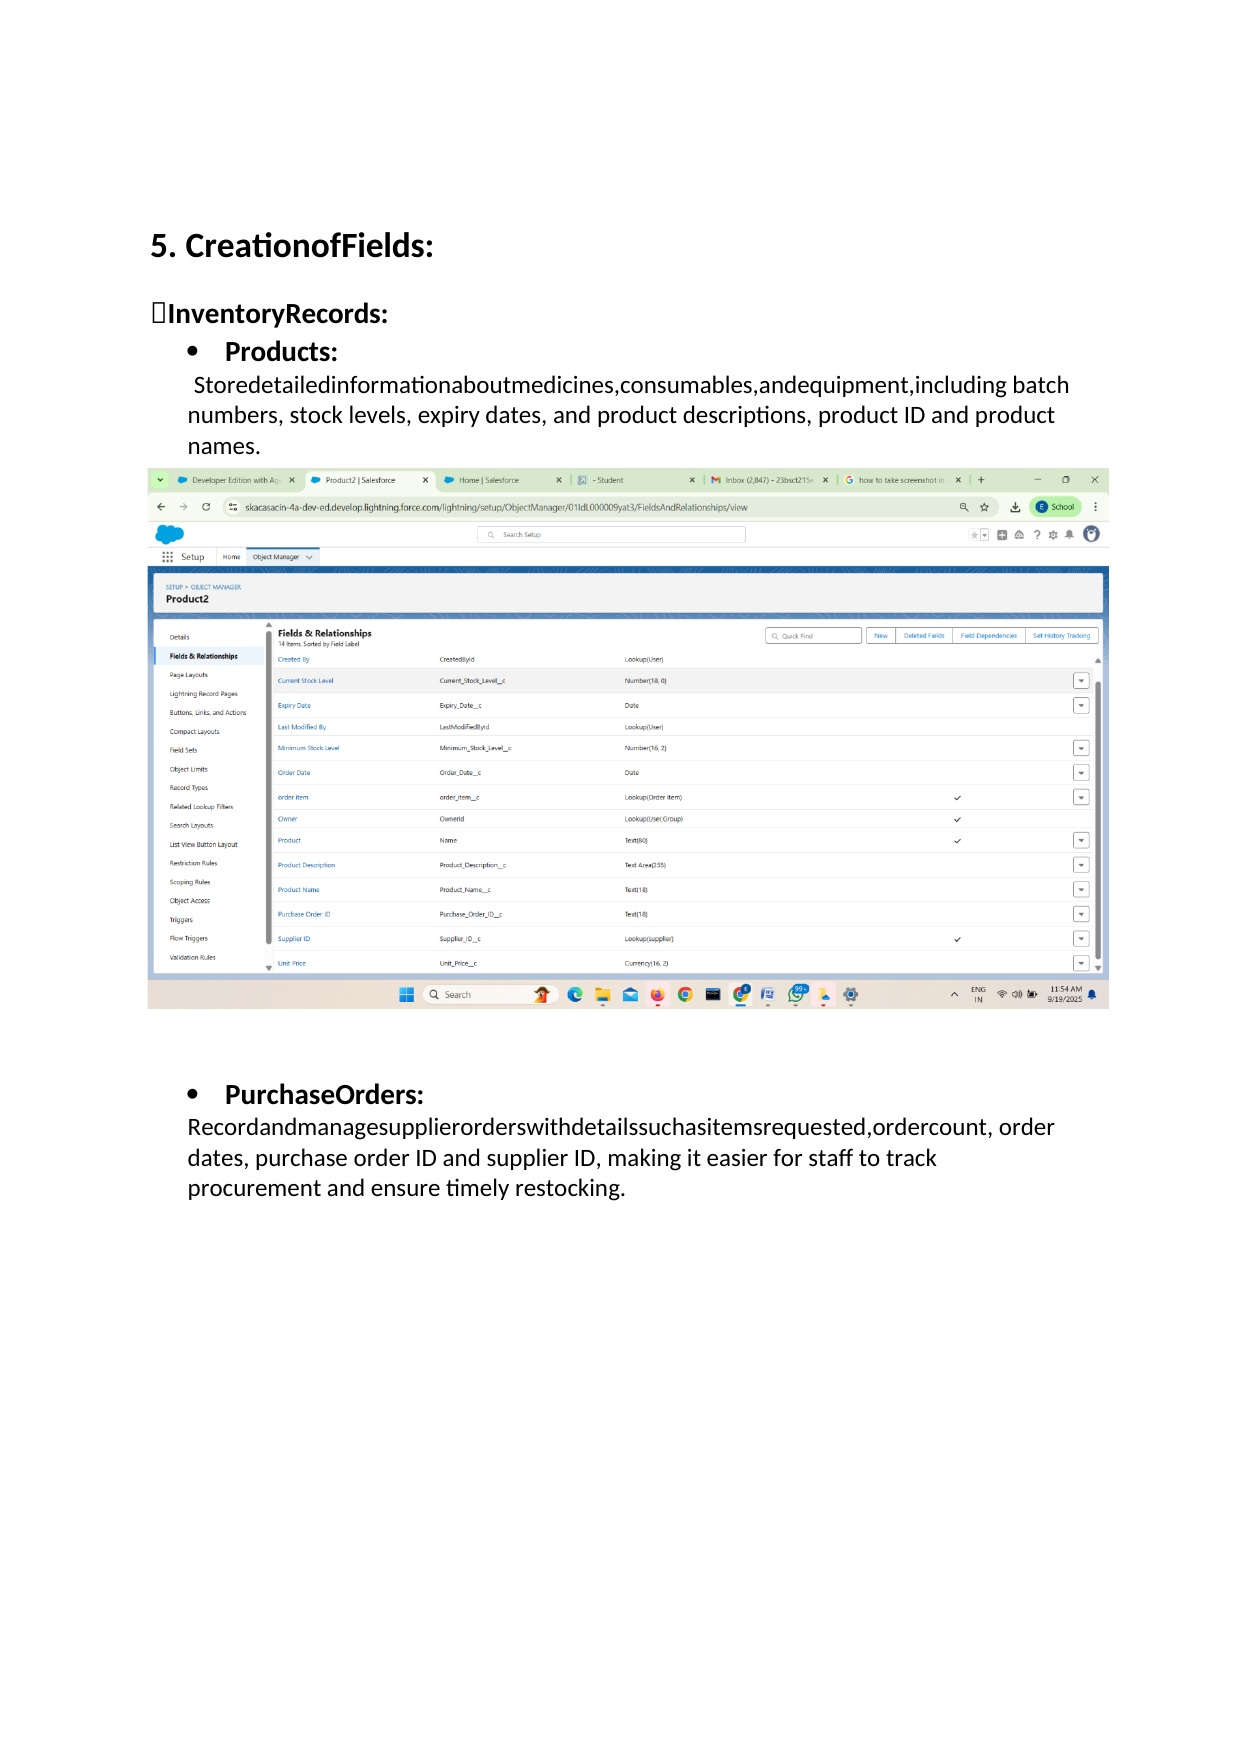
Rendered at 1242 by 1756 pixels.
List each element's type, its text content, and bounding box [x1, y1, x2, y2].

subtitle PurchaseOrders: [187, 1074, 1109, 1112]
picture [147, 468, 1109, 1009]
subtitle InventoryRecords: [150, 292, 1109, 332]
list Products: [187, 332, 1109, 369]
subtitle CreationofFields: [150, 223, 1109, 267]
text Storedetailedinformationaboutmedicines,consumables,andequipment,including batch numbers, stock levels, expiry dates, and product descriptions, product ID and product names. [187, 369, 1074, 461]
text Recordandmanagesupplierorderswithdetailssuchasitemsrequested,ordercount, order dates, purchase order ID and supplier ID, making it easier for staff to track procurement and ensure timely restocking. [187, 1112, 1074, 1203]
